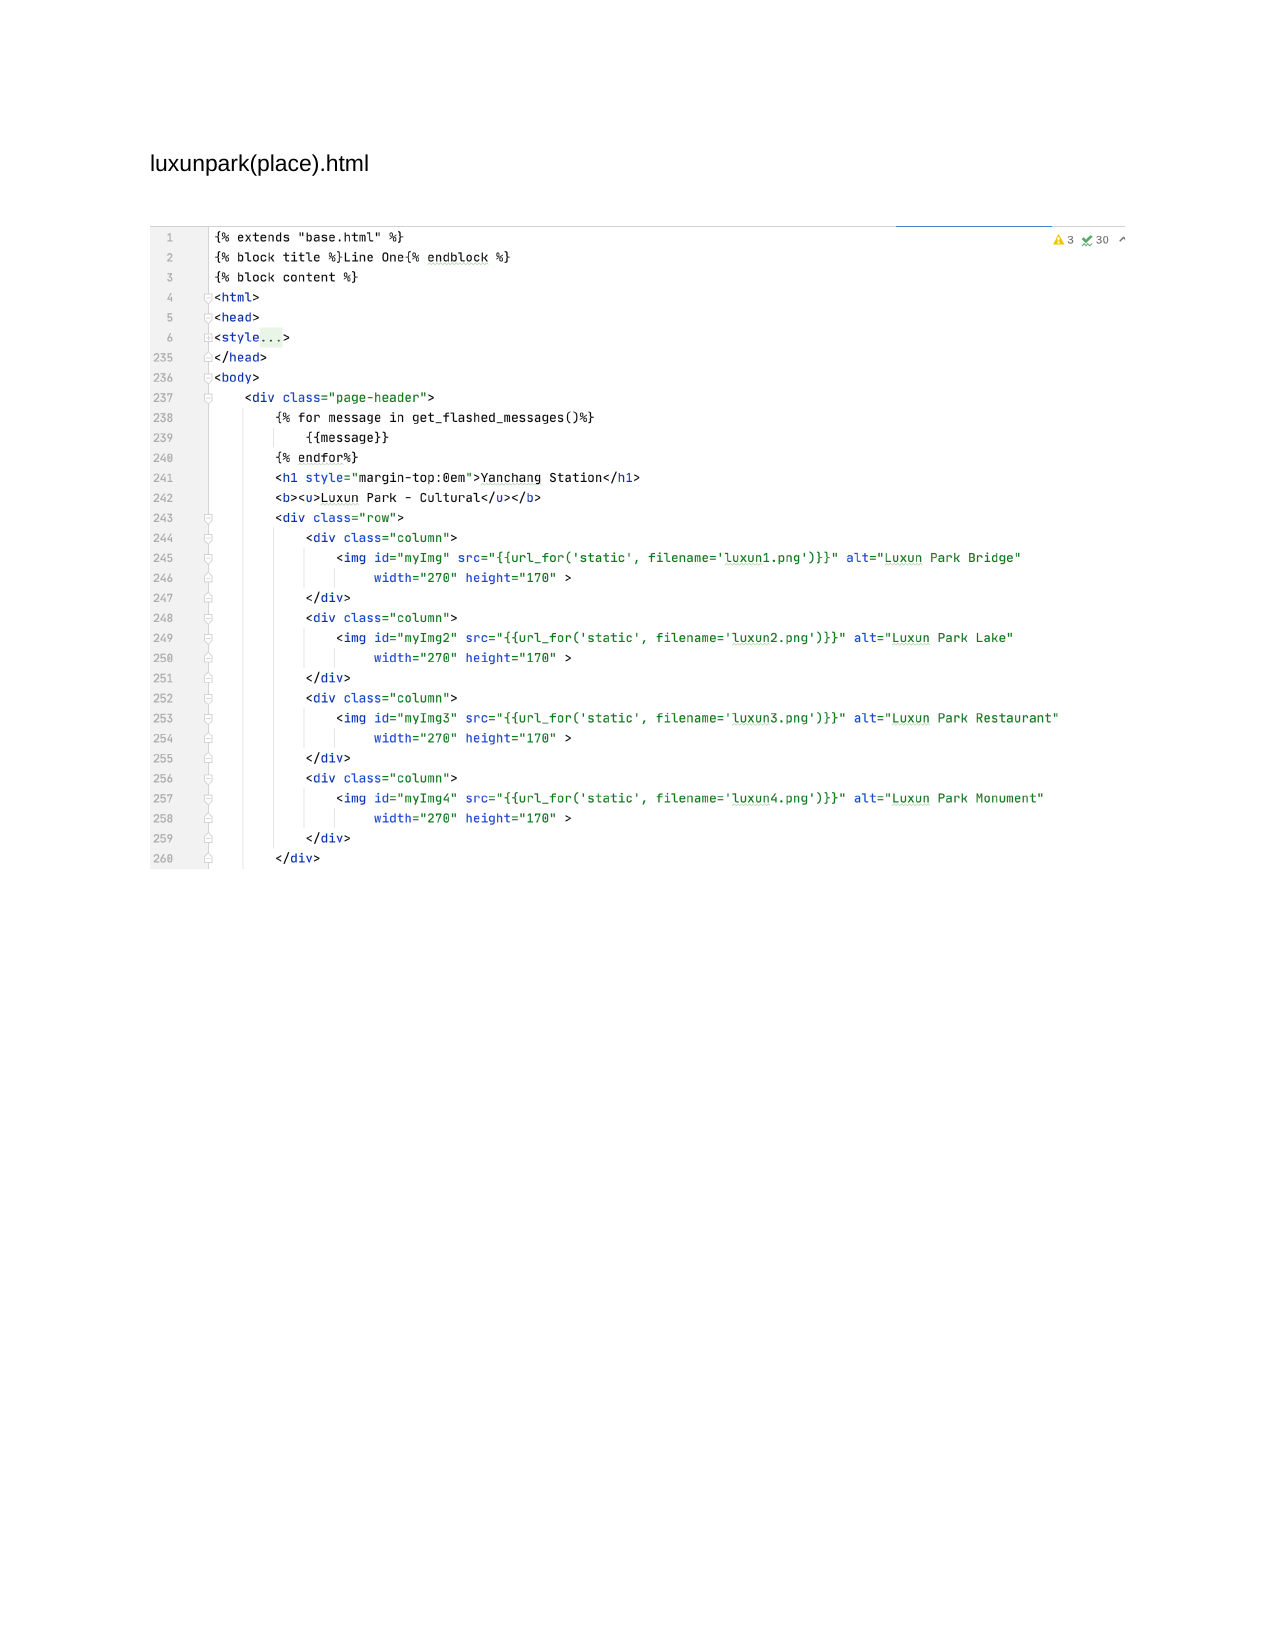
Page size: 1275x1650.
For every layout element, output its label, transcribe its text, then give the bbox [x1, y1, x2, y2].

picture [150, 226, 1125, 869]
text luxunpark(place).html [150, 150, 1125, 176]
